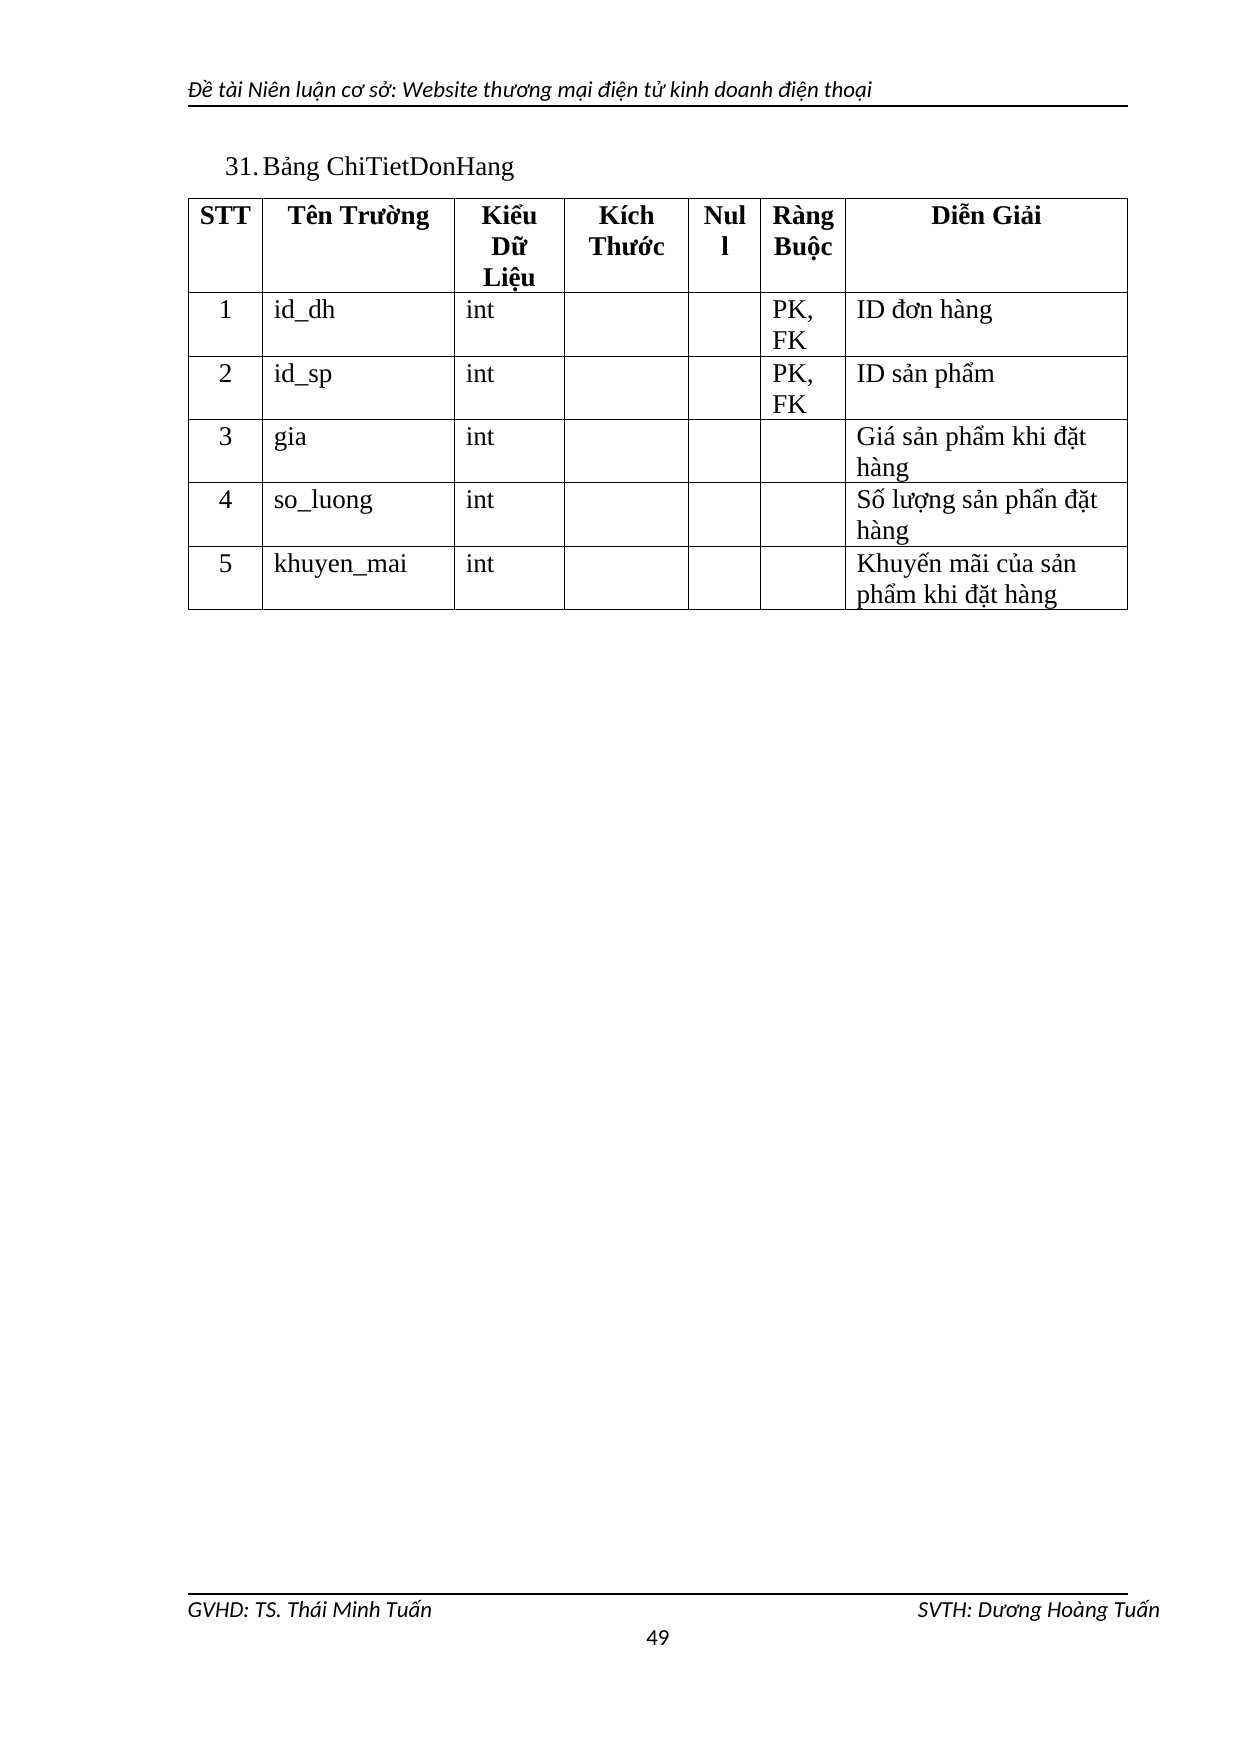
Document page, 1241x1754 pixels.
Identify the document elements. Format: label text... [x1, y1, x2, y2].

table_cell so_luong [263, 483, 454, 546]
table_cell id_dh [263, 293, 454, 356]
table_cell 2 [189, 357, 262, 419]
table_cell 4 [189, 483, 262, 546]
table_cell ID đơn hàng [846, 293, 1127, 356]
table_cell [761, 483, 845, 546]
table_cell Số lượng sản phẩn đặt hàng [846, 483, 1127, 546]
table_cell Khuyến mãi của sản phẩm khi đặt hàng [846, 547, 1127, 609]
table_header Tên Trường [263, 199, 454, 292]
table_cell int [455, 293, 564, 356]
table_header Ràng Buộc [761, 199, 845, 292]
table_cell [761, 547, 845, 609]
table_cell [689, 420, 760, 482]
table_cell [689, 483, 760, 546]
list Bảng ChiTietDonHang [225, 150, 1128, 181]
table_cell int [455, 483, 564, 546]
table_cell PK, FK [761, 357, 845, 419]
table_cell [565, 357, 688, 419]
table_cell gia [263, 420, 454, 482]
table_cell 1 [189, 293, 262, 356]
table_cell [565, 420, 688, 482]
table_cell [565, 547, 688, 609]
table_cell id_sp [263, 357, 454, 419]
table_cell int [455, 420, 564, 482]
table_cell int [455, 547, 564, 609]
table_cell Giá sản phẩm khi đặt hàng [846, 420, 1127, 482]
table_header Kích Thước [565, 199, 688, 292]
table_cell khuyen_mai [263, 547, 454, 609]
table_cell [565, 483, 688, 546]
table_cell int [455, 357, 564, 419]
table_cell PK, FK [761, 293, 845, 356]
table_cell [761, 420, 845, 482]
table_cell [565, 293, 688, 356]
table_cell [689, 293, 760, 356]
table_cell 5 [189, 547, 262, 609]
table_header STT [189, 199, 262, 292]
table_cell 3 [189, 420, 262, 482]
table_cell [689, 547, 760, 609]
table_cell [689, 357, 760, 419]
table_header Kiểu Dữ Liệu [455, 199, 564, 292]
table_cell ID sản phẩm [846, 357, 1127, 419]
table_header Null [689, 199, 760, 292]
table_header Diễn Giải [846, 199, 1127, 292]
